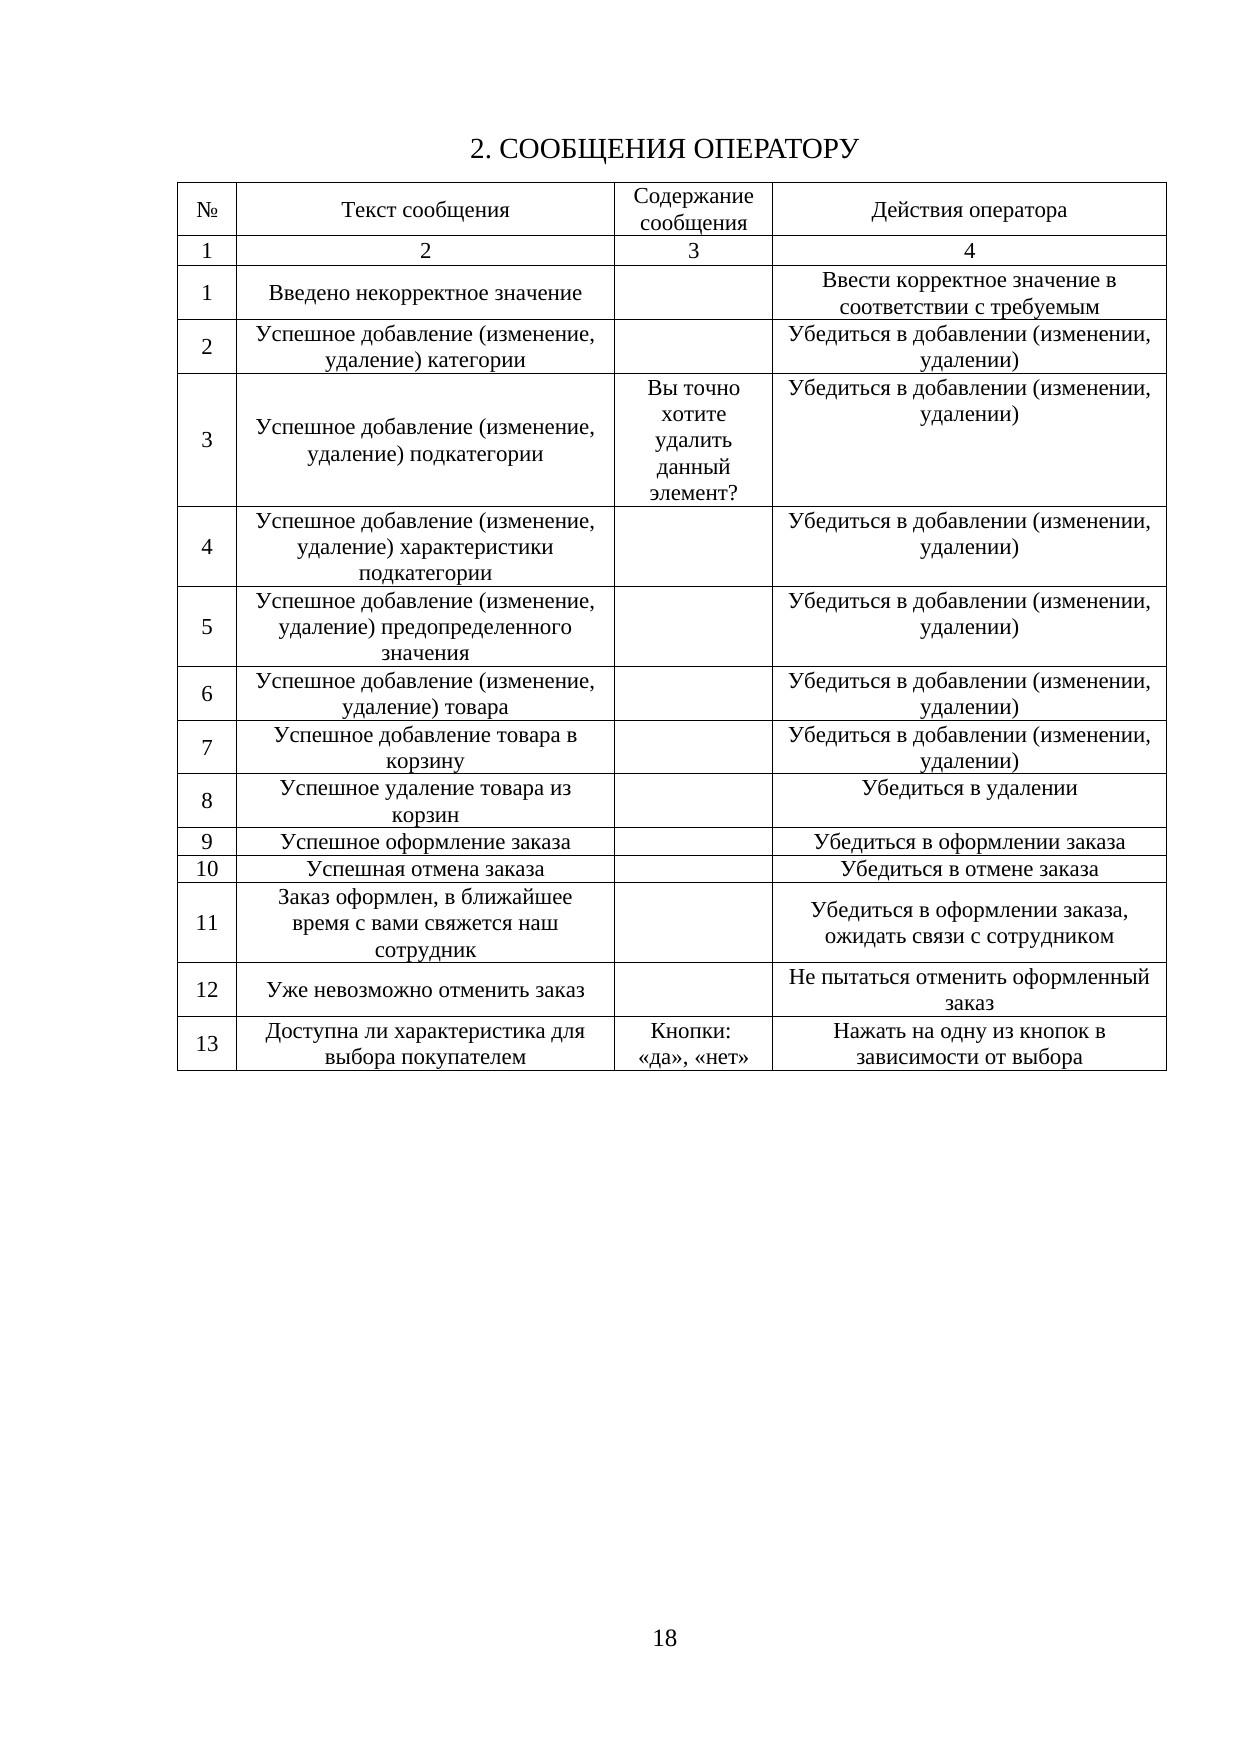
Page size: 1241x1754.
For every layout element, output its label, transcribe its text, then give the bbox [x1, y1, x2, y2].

table_cell Убедиться в добавлении (изменении, удалении) [773, 320, 1166, 373]
table_cell 4 [773, 236, 1166, 265]
table_cell [615, 320, 772, 373]
table_cell 10 [178, 856, 236, 882]
table_cell Успешное оформление заказа [237, 828, 614, 854]
table_header Действия оператора [773, 183, 1166, 235]
table_cell Убедиться в оформлении заказа [773, 828, 1166, 854]
table_cell Успешное добавление (изменение, удаление) товара [237, 667, 614, 719]
table_header Текст сообщения [237, 183, 614, 235]
table_cell 3 [615, 236, 772, 265]
table_cell [615, 266, 772, 319]
table_cell Не пытаться отменить оформленный заказ [773, 963, 1166, 1016]
table_cell 3 [178, 374, 236, 506]
table_cell 1 [178, 236, 236, 265]
table_cell [615, 963, 772, 1016]
table_cell 2 [178, 320, 236, 373]
table_cell Убедиться в добавлении (изменении, удалении) [773, 587, 1166, 666]
table_cell Доступна ли характеристика для выбора покупателем [237, 1017, 614, 1069]
table_cell 2 [237, 236, 614, 265]
table_cell Убедиться в удалении [773, 774, 1166, 827]
table_cell 4 [178, 507, 236, 586]
table_cell Уже невозможно отменить заказ [237, 963, 614, 1016]
table_cell [615, 721, 772, 773]
text Сообщения оператору [177, 131, 1152, 165]
table_cell Успешное добавление (изменение, удаление) предопределенного значения [237, 587, 614, 666]
table_cell [615, 507, 772, 586]
table_cell [615, 667, 772, 719]
table_cell Заказ оформлен, в ближайшее время с вами свяжется наш сотрудник [237, 883, 614, 962]
table_cell 5 [178, 587, 236, 666]
table_cell Ввести корректное значение в соответствии с требуемым [773, 266, 1166, 319]
table_cell Нажать на одну из кнопок в зависимости от выбора [773, 1017, 1166, 1069]
table_cell [615, 774, 772, 827]
table_header № [178, 183, 236, 235]
table_cell Введено некорректное значение [237, 266, 614, 319]
table_cell Успешное удаление товара из корзин [237, 774, 614, 827]
table_cell Убедиться в добавлении (изменении, удалении) [773, 721, 1166, 773]
table_cell Убедиться в оформлении заказа, ожидать связи с сотрудником [773, 883, 1166, 962]
table_cell 9 [178, 828, 236, 854]
table_cell Убедиться в отмене заказа [773, 856, 1166, 882]
table_cell 12 [178, 963, 236, 1016]
table_cell Убедиться в добавлении (изменении, удалении) [773, 667, 1166, 719]
table_cell 7 [178, 721, 236, 773]
table_cell Успешное добавление товара в корзину [237, 721, 614, 773]
table_cell [615, 587, 772, 666]
table_cell Кнопки: «да», «нет» [615, 1017, 772, 1069]
table_cell [615, 828, 772, 854]
table_cell Убедиться в добавлении (изменении, удалении) [773, 507, 1166, 586]
table_cell Успешная отмена заказа [237, 856, 614, 882]
table_cell Успешное добавление (изменение, удаление) подкатегории [237, 374, 614, 506]
table_cell 6 [178, 667, 236, 719]
table_cell [615, 856, 772, 882]
table_cell 11 [178, 883, 236, 962]
table_cell Вы точно хотите удалить данный элемент? [615, 374, 772, 506]
table_cell Убедиться в добавлении (изменении, удалении) [773, 374, 1166, 506]
table_cell Успешное добавление (изменение, удаление) характеристики подкатегории [237, 507, 614, 586]
table_header Содержание сообщения [615, 183, 772, 235]
table_cell 1 [178, 266, 236, 319]
table_cell Успешное добавление (изменение, удаление) категории [237, 320, 614, 373]
table_cell 8 [178, 774, 236, 827]
table_cell 13 [178, 1017, 236, 1069]
table_cell [615, 883, 772, 962]
